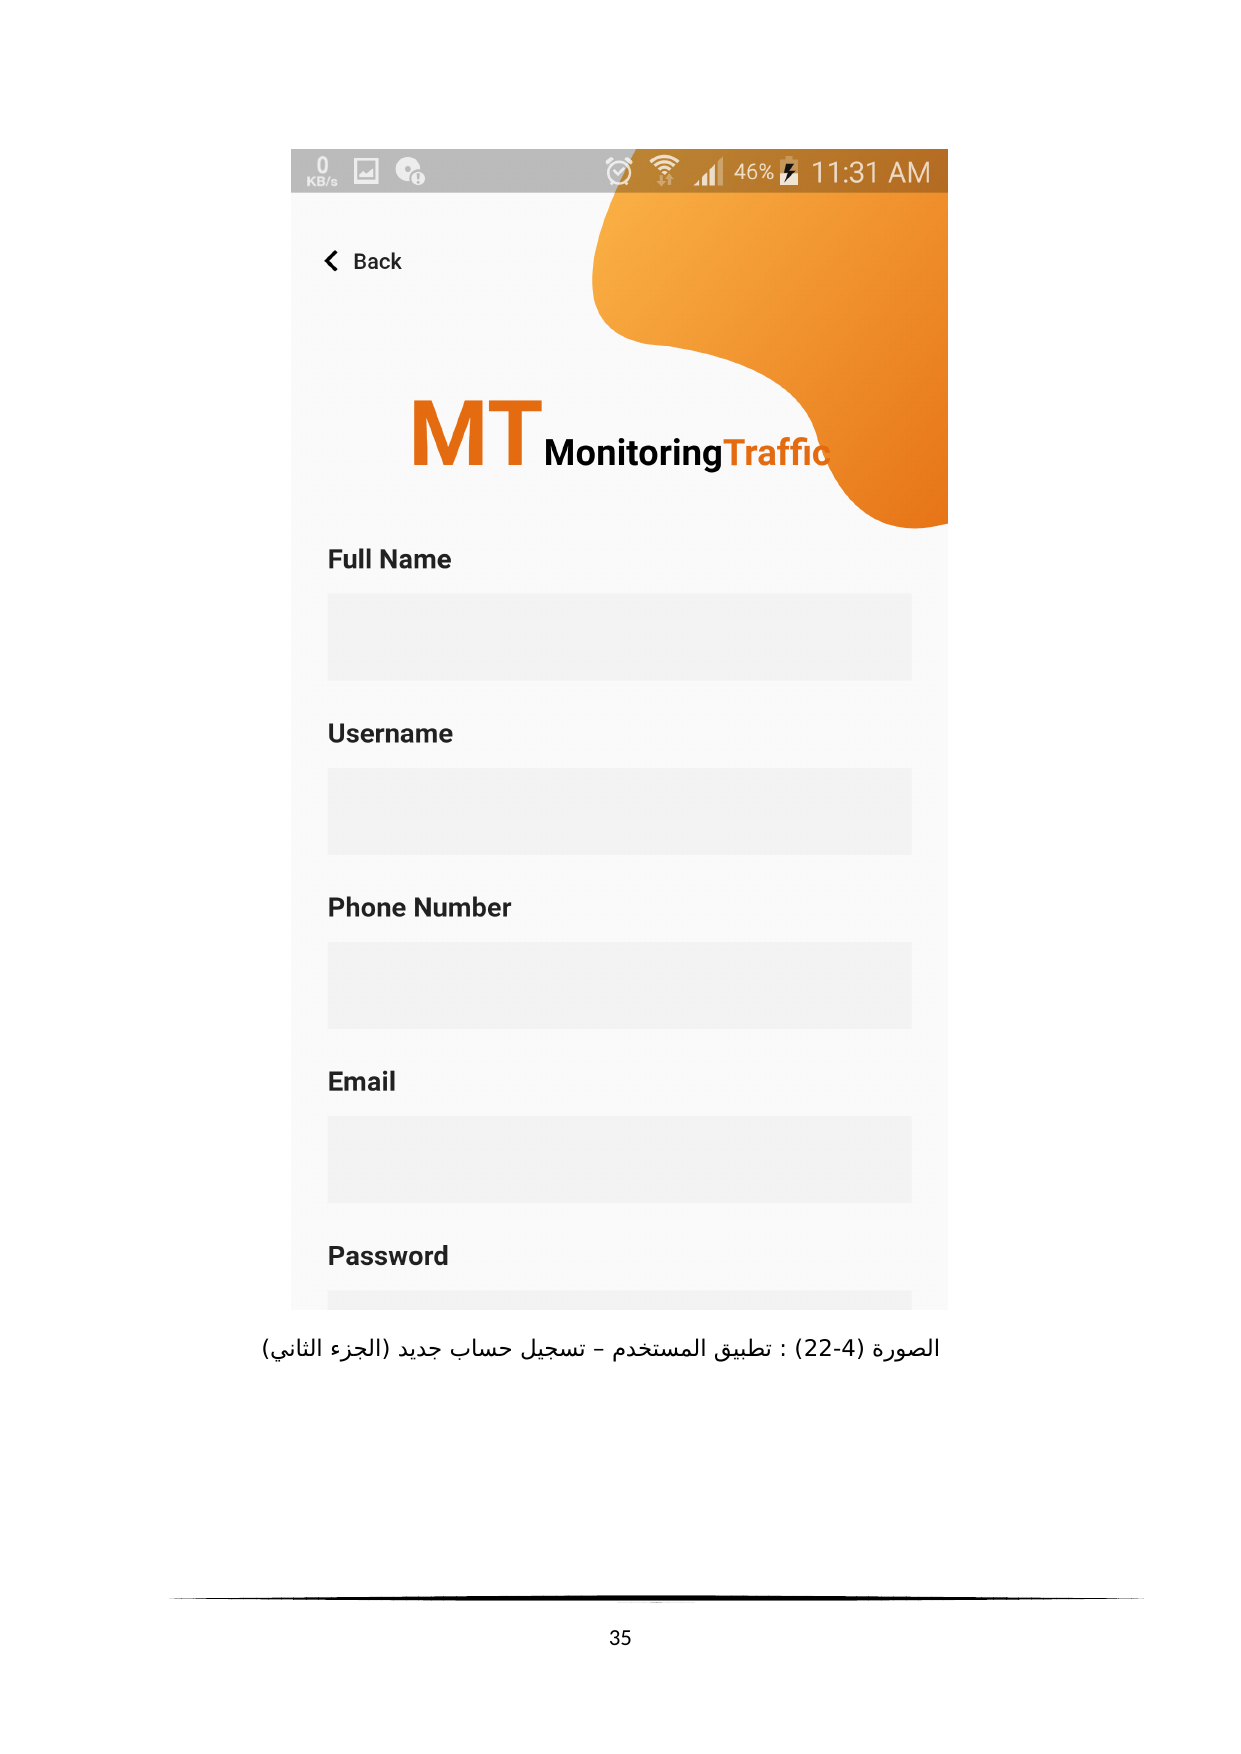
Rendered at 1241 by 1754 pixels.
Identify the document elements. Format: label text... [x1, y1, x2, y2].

picture [291, 149, 948, 1310]
picture [168, 1594, 1144, 1603]
text الصورة (4-22) : تطبيق المستخدم – تسجيل حساب جديد (الجزء الثاني) [150, 1335, 1015, 1362]
